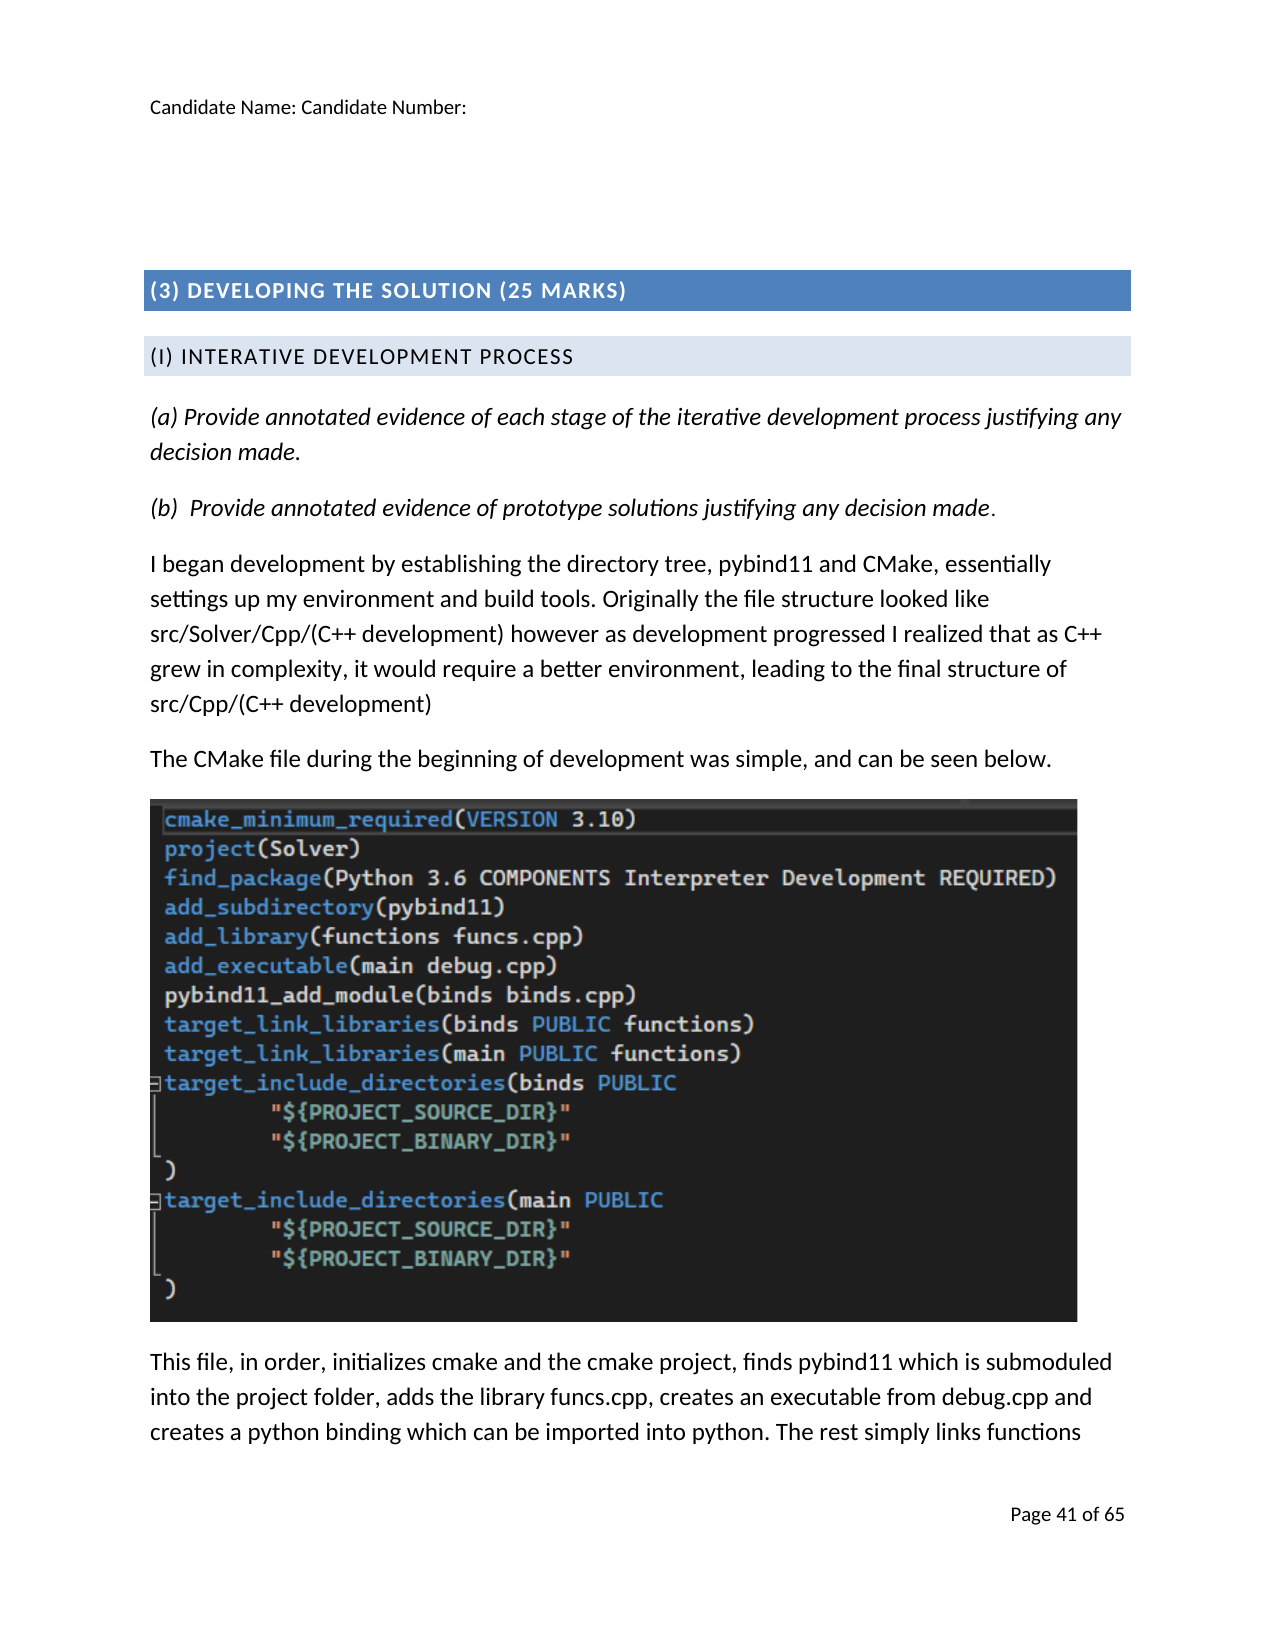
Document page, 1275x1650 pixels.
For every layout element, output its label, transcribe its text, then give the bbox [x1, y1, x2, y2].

text The CMake file during the beginning of development was simple, and can be seen below. [150, 743, 1125, 774]
picture [150, 799, 1078, 1322]
text (b) Provide annotated evidence of prototype solutions justifying any decision made. [150, 492, 1125, 522]
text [150, 1346, 1125, 1447]
subtitle (3) DEVELOPING THE SOLUTION (25 mARKS) [150, 276, 1125, 304]
text (a) Provide annotated evidence of each stage of the iterative development process justifying any decision made. [150, 401, 1125, 467]
text I began development by establishing the directory tree, pybind11 and CMake, essentially settings up my environment and build tools. Originally the file structure looked like src/Solver/Cpp/(C++ development) however as development progressed I realized that as C++ grew in complexity, it would require a better environment, leading to the final structure of src/Cpp/(C++ development) [150, 548, 1125, 718]
subtitle (i) INTERATIVE DEVELOPMENT PROCESS [150, 342, 1125, 370]
